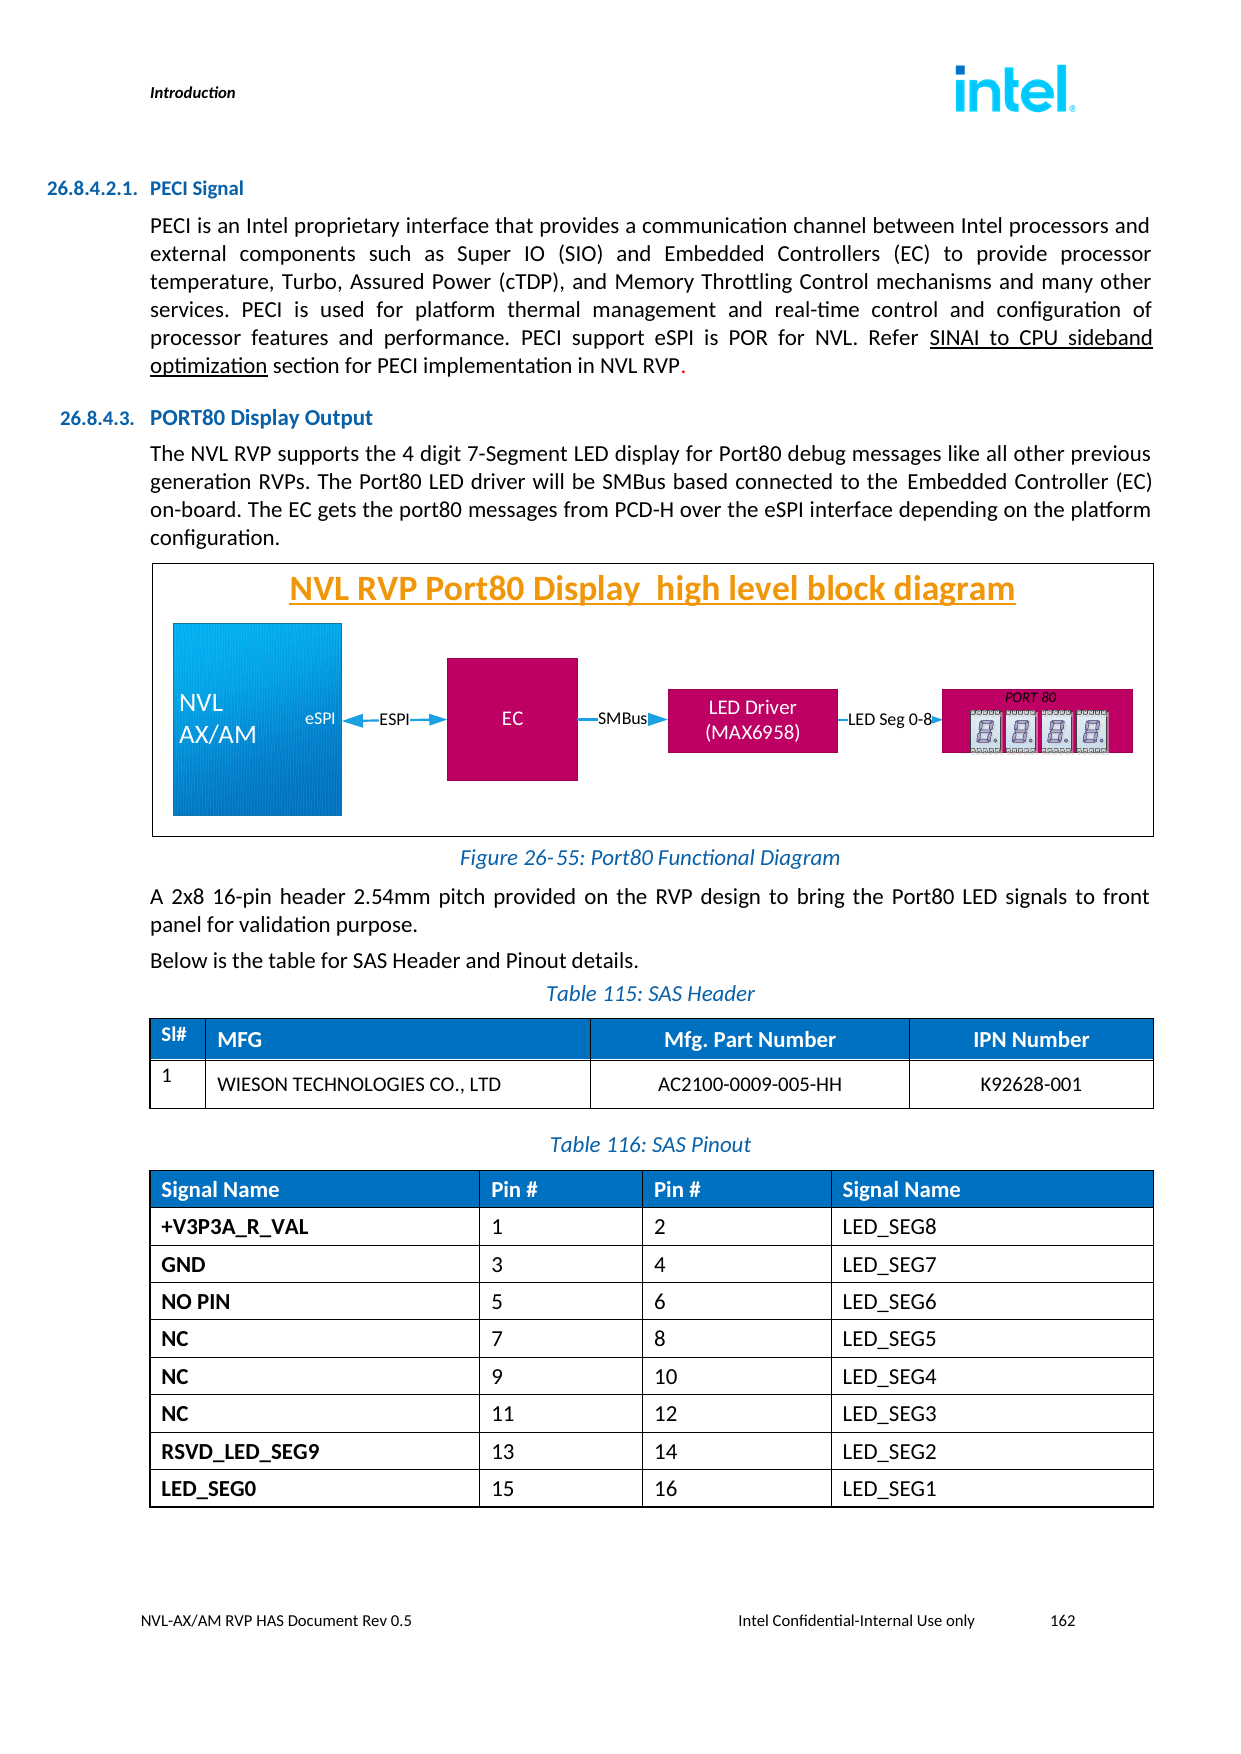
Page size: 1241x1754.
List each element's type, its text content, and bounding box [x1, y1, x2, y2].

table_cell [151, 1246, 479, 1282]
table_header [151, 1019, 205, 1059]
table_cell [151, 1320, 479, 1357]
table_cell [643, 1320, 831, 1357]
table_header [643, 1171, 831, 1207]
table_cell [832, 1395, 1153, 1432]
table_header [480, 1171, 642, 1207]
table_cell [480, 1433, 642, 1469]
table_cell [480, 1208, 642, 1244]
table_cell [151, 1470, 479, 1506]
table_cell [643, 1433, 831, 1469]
text A 2x8 16-pin header 2.54mm pitch provided on the RVP design to bring the Port80 LED signals to front panel for validation purpose. [150, 882, 1153, 938]
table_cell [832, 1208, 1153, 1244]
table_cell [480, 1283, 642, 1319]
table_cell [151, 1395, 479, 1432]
subtitle PECI Signal [47, 176, 1153, 201]
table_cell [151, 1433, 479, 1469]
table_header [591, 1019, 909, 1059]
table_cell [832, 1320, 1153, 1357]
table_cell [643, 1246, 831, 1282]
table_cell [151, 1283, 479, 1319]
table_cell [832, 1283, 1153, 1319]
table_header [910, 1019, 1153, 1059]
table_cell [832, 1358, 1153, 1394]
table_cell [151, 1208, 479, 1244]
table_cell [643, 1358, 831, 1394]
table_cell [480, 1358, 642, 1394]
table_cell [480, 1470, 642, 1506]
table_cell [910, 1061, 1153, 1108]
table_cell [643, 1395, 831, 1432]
text Table 116: SAS Pinout [150, 1134, 1153, 1157]
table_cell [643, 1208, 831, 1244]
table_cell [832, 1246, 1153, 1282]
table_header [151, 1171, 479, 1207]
picture [955, 62, 1076, 114]
subtitle PORT80 Display Output [60, 404, 1153, 431]
text PECI is an Intel proprietary interface that provides a communication channel between Intel processors and external components such as Super IO (SIO) and Embedded Controllers (EC) to provide processor temperature, Turbo, Assured Power (cTDP), and Memory Throttling Control mechanisms and many other services. PECI is used for platform thermal management and real-time control and configuration of processor features and performance. PECI support eSPI is POR for NVL. Refer SINAI to CPU sideband optimization section for PECI implementation in NVL RVP. [150, 211, 1153, 379]
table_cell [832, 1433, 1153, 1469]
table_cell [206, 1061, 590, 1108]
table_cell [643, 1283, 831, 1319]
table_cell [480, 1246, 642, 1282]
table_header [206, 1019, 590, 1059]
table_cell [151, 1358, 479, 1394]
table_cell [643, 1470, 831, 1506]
text Table 115: SAS Header [150, 983, 1153, 1006]
text The NVL RVP supports the 4 digit 7-Segment LED display for Port80 debug messages like all other previous generation RVPs. The Port80 LED driver will be SMBus based connected to the Embedded Controller (EC) on-board. The EC gets the port80 messages from PCD-H over the eSPI interface depending on the platform configuration. [150, 439, 1153, 552]
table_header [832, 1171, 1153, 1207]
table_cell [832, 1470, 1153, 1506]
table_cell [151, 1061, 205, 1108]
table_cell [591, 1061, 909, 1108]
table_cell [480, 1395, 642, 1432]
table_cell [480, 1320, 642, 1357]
text Below is the table for SAS Header and Pinout details. [150, 946, 1153, 974]
